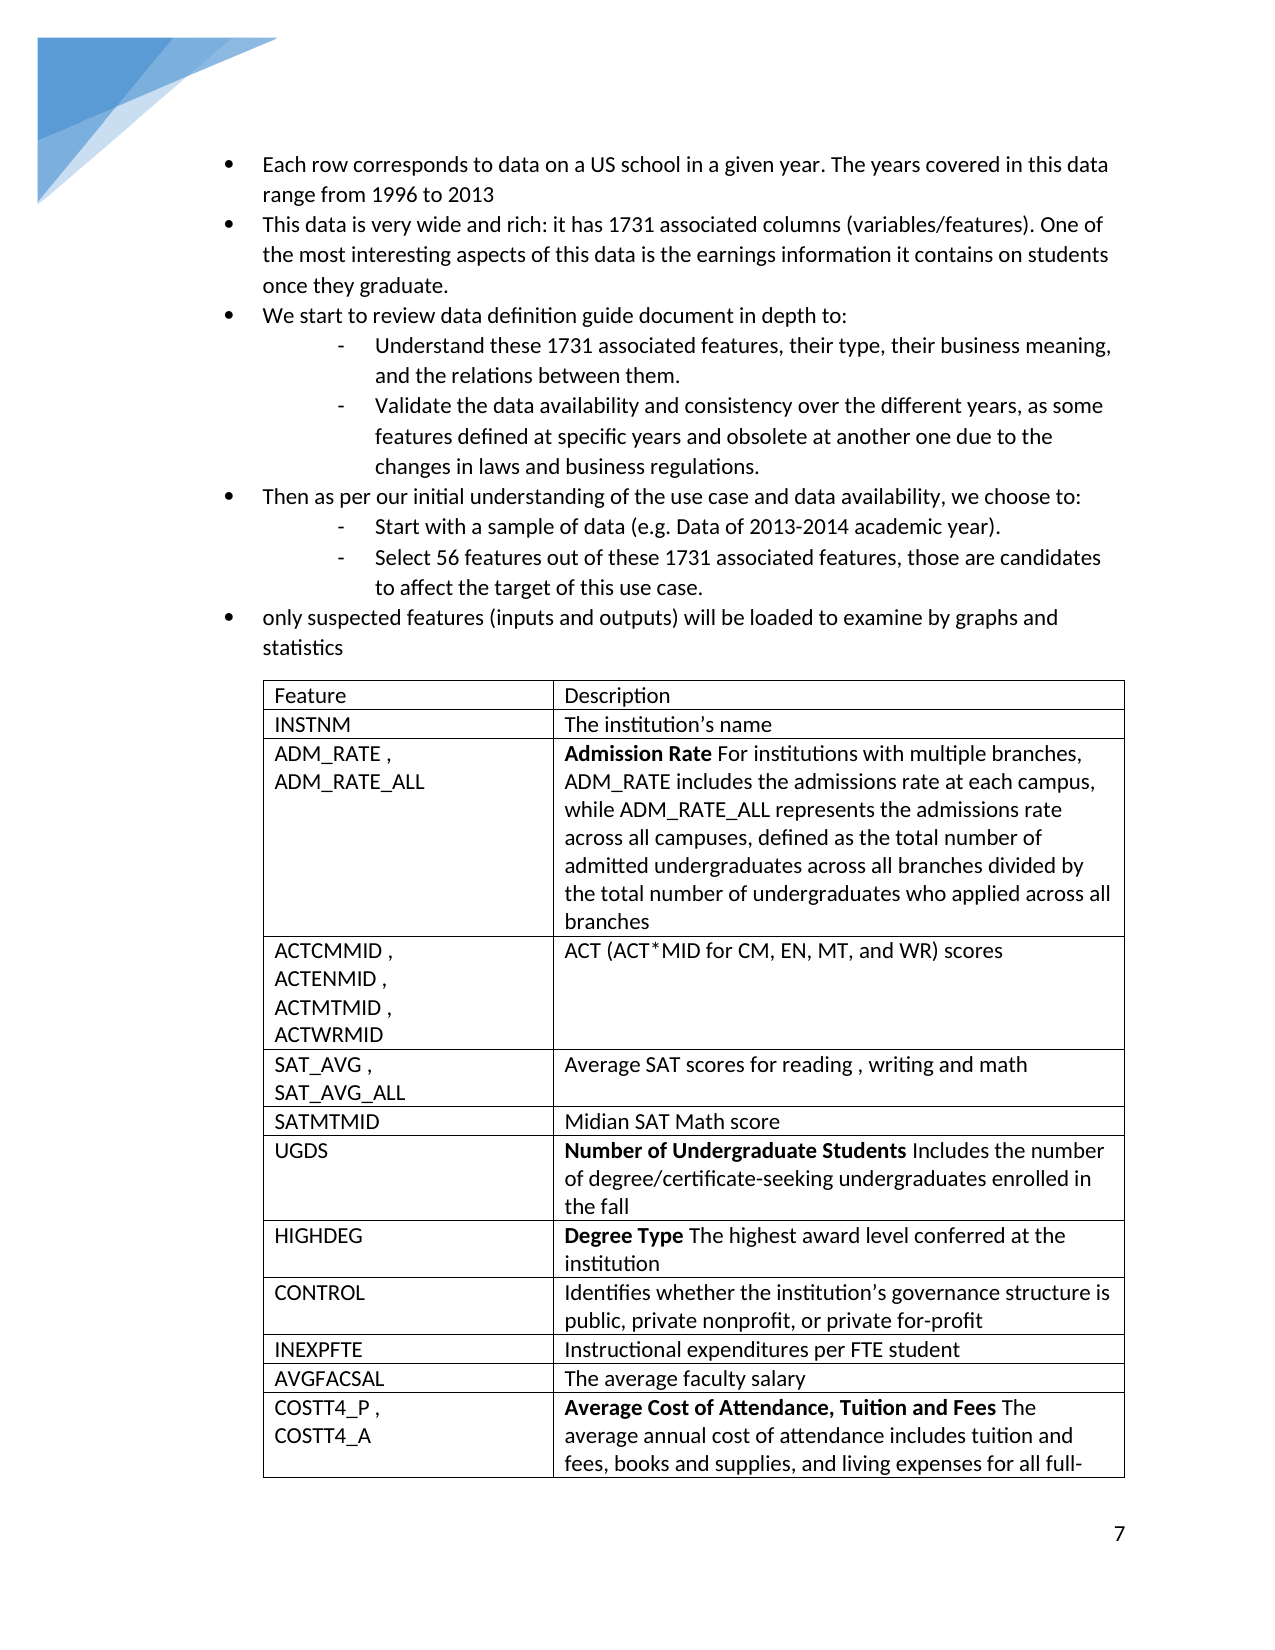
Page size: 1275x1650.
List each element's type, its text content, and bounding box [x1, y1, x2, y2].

list Start with a sample of data (e.g. Data of 2013-2014 academic year). [337, 512, 1125, 541]
table_cell Average SAT scores for reading , writing and math [554, 1050, 1124, 1106]
table_cell Degree Type The highest award level conferred at the institution [554, 1221, 1124, 1277]
list This data is very wide and rich: it has 1731 associated columns (variables/features). One of the most interesting aspects of this data is the earnings information it contains on students once they graduate. [225, 210, 1125, 299]
table_cell HIGHDEG [264, 1221, 553, 1277]
table_cell UGDS [264, 1136, 553, 1220]
table_cell COSTT4_P , COSTT4_A [264, 1393, 553, 1477]
table_cell ACTCMMID , ACTENMID , ACTMTMID , ACTWRMID [264, 937, 553, 1049]
table_cell SATMTMID [264, 1107, 553, 1135]
table_cell INSTNM [264, 710, 553, 738]
table_cell Midian SAT Math score [554, 1107, 1124, 1135]
table_cell Instructional expenditures per FTE student [554, 1335, 1124, 1363]
table_header Feature [264, 681, 553, 709]
table_cell SAT_AVG , SAT_AVG_ALL [264, 1050, 553, 1106]
table_header Description [554, 681, 1124, 709]
list Then as per our initial understanding of the use case and data availability, we choose to: [225, 482, 1125, 510]
table_cell AVGFACSAL [264, 1364, 553, 1392]
table_cell Identifies whether the institution’s governance structure is public, private nonprofit, or private for-profit [554, 1278, 1124, 1334]
table_cell ACT (ACT*MID for CM, EN, MT, and WR) scores [554, 937, 1124, 1049]
table_cell The institution’s name [554, 710, 1124, 738]
table_cell The average faculty salary [554, 1364, 1124, 1392]
list Understand these 1731 associated features, their type, their business meaning, and the relations between them. [337, 331, 1125, 389]
list We start to review data definition guide document in depth to: [225, 301, 1125, 329]
table_cell INEXPFTE [264, 1335, 553, 1363]
list Select 56 features out of these 1731 associated features, those are candidates to affect the target of this use case. [337, 543, 1125, 601]
picture [37, 37, 279, 206]
list Each row corresponds to data on a US school in a given year. The years covered in this data range from 1996 to 2013 [225, 150, 1125, 208]
list Validate the data availability and consistency over the different years, as some features defined at specific years and obsolete at another one due to the changes in laws and business regulations. [337, 392, 1125, 480]
list only suspected features (inputs and outputs) will be loaded to examine by graphs and statistics [225, 603, 1125, 661]
table_cell ADM_RATE , ADM_RATE_ALL [264, 739, 553, 936]
table_cell Number of Undergraduate Students Includes the number of degree/certificate-seeking undergraduates enrolled in the fall [554, 1136, 1124, 1220]
table_cell CONTROL [264, 1278, 553, 1334]
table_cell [554, 1393, 1124, 1477]
table_cell Admission Rate For institutions with multiple branches, ADM_RATE includes the admissions rate at each campus, while ADM_RATE_ALL represents the admissions rate across all campuses, defined as the total number of admitted undergraduates across all branches divided by the total number of undergraduates who applied across all branches [554, 739, 1124, 936]
